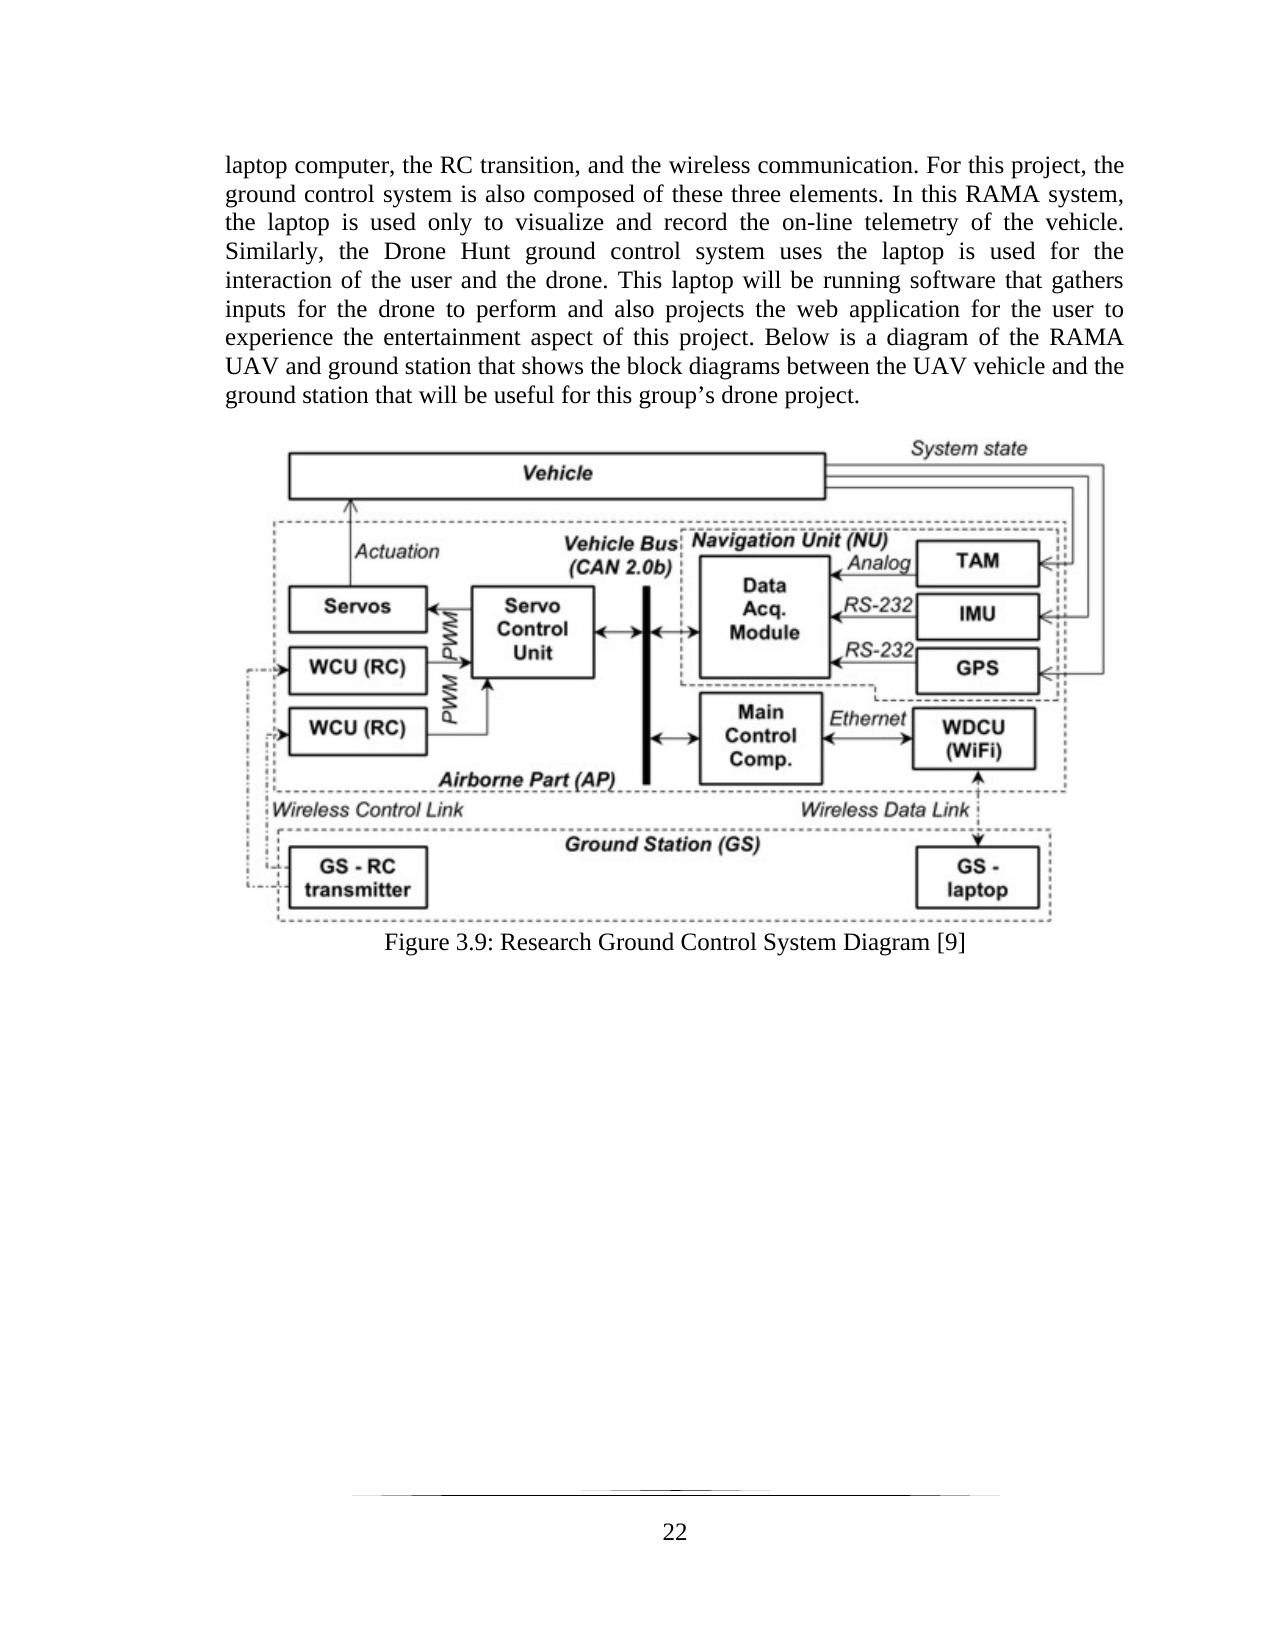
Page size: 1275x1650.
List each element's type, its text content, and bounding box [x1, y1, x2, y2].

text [225, 150, 1125, 409]
text Figure 3.9: Research Ground Control System Diagram [9] [225, 927, 1125, 956]
picture [242, 437, 1108, 927]
